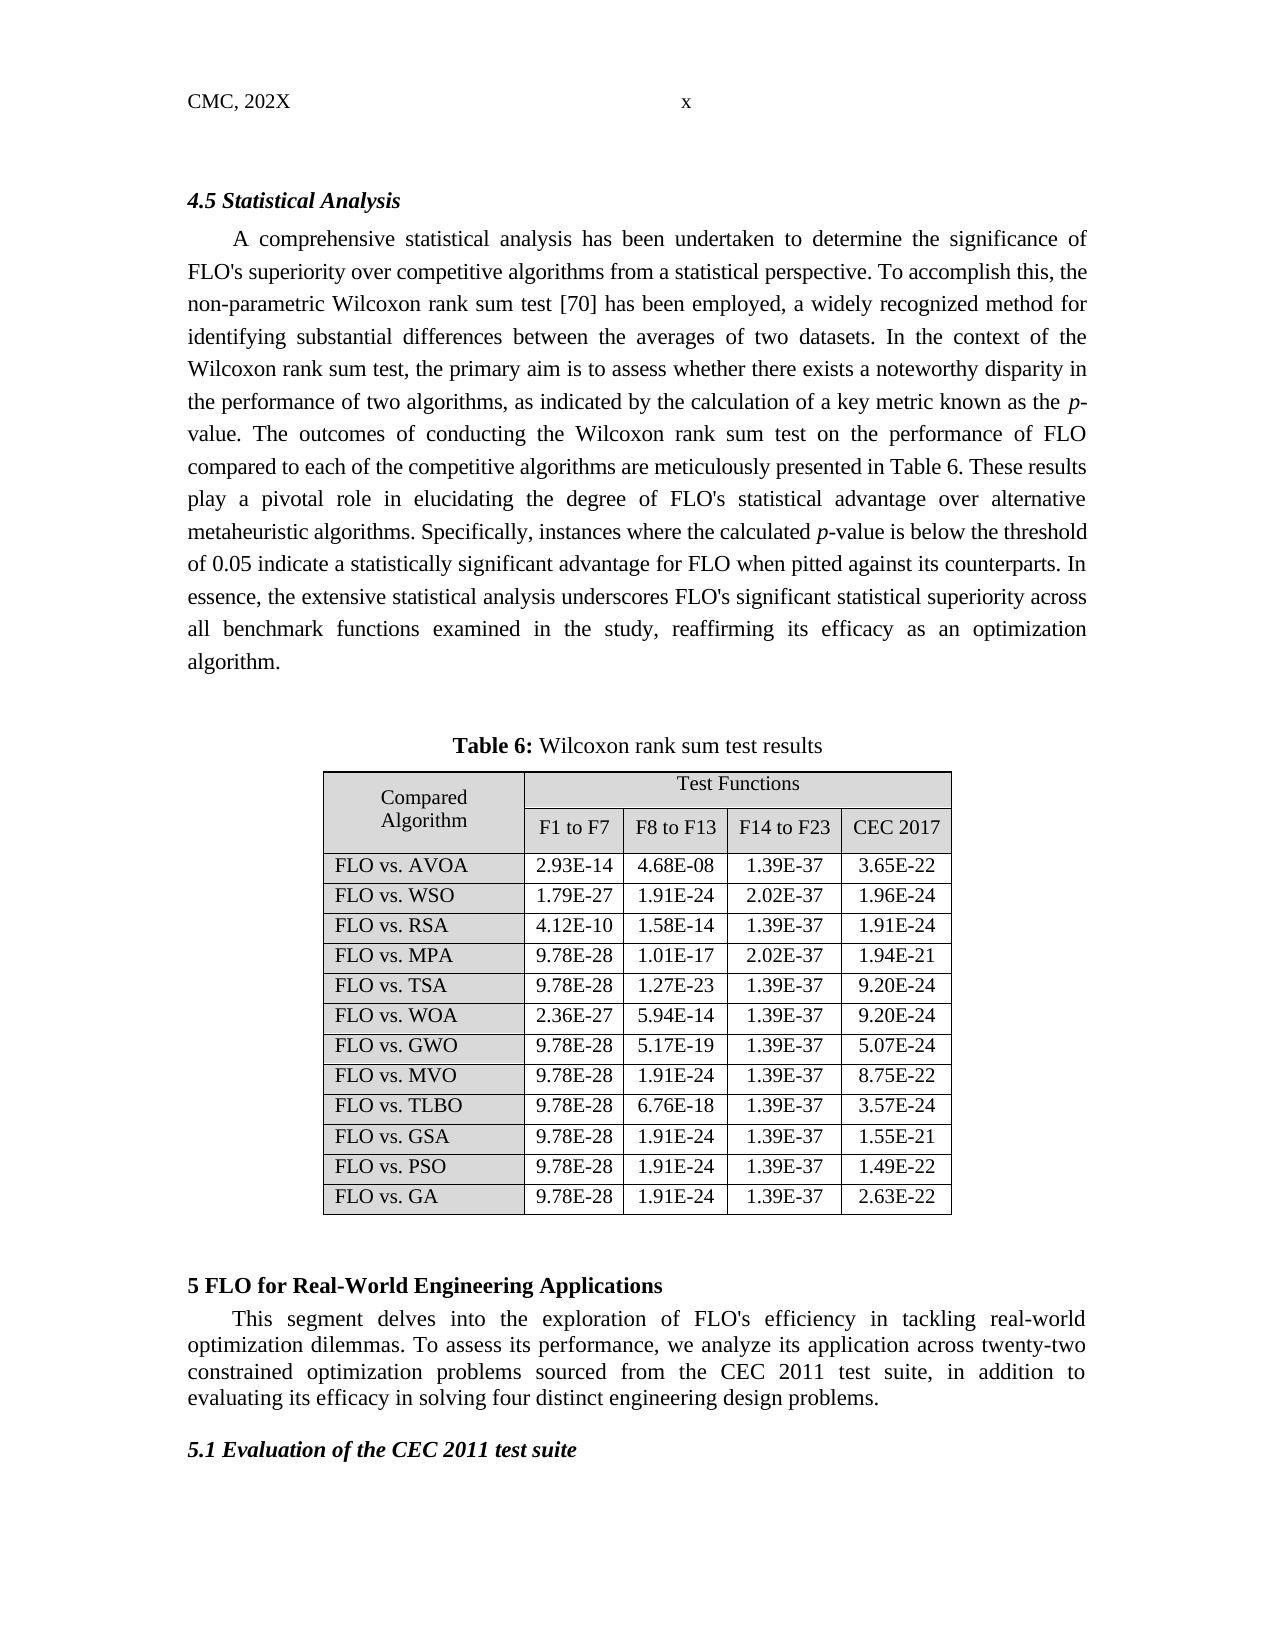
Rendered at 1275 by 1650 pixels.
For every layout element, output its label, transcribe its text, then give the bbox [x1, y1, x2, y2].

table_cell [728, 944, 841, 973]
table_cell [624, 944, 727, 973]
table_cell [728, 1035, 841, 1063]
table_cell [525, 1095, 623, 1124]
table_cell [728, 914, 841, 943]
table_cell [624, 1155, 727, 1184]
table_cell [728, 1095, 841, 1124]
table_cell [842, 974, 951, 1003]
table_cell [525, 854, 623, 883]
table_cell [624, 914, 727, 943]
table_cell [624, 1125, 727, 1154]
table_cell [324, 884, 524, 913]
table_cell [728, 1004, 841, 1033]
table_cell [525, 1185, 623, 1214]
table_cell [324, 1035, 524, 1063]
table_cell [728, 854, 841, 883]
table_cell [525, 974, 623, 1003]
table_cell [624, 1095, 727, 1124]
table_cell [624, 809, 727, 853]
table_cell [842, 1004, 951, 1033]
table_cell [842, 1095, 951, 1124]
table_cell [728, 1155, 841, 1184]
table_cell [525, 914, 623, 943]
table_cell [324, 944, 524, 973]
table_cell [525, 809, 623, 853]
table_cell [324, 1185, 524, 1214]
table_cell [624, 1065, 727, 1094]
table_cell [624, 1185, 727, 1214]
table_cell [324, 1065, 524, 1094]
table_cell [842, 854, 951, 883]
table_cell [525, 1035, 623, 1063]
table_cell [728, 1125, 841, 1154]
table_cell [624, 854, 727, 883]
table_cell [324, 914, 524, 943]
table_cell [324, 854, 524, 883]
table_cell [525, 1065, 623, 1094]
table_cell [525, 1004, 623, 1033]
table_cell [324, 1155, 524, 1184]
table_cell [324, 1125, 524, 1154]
text 4.5 Statistical Analysis [187, 184, 1087, 216]
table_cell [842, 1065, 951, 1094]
text This segment delves into the exploration of FLO's efficiency in tackling real-world optimization dilemmas. To assess its performance, we analyze its application across twenty-two constrained optimization problems sourced from the CEC 2011 test suite, in addition to evaluating its efficacy in solving four distinct engineering design problems. [187, 1305, 1087, 1411]
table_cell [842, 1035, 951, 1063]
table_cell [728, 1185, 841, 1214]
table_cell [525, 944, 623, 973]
text 5.1 Evaluation of the CEC 2011 test suite [187, 1436, 1087, 1462]
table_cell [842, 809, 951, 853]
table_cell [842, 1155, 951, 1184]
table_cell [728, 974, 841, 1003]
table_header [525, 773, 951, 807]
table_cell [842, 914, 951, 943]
text A comprehensive statistical analysis has been undertaken to determine the significance of FLO's superiority over competitive algorithms from a statistical perspective. To accomplish this, the non-parametric Wilcoxon rank sum test [70] has been employed, a widely recognized method for identifying substantial differences between the averages of two datasets. In the context of the Wilcoxon rank sum test, the primary aim is to assess whether there exists a noteworthy disparity in the performance of two algorithms, as indicated by the calculation of a key metric known as the p-value. The outcomes of conducting the Wilcoxon rank sum test on the performance of FLO compared to each of the competitive algorithms are meticulously presented in Table 6. These results play a pivotal role in elucidating the degree of FLO's statistical advantage over alternative metaheuristic algorithms. Specifically, instances where the calculated p-value is below the threshold of 0.05 indicate a statistically significant advantage for FLO when pitted against its counterparts. In essence, the extensive statistical analysis underscores FLO's significant statistical superiority across all benchmark functions examined in the study, reaffirming its efficacy as an optimization algorithm. [187, 222, 1087, 677]
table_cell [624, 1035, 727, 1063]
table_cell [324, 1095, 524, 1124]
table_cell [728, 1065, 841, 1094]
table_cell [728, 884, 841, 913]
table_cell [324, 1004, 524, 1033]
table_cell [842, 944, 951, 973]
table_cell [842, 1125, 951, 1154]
text 5 FLO for Real-World Engineering Applications [187, 1273, 1087, 1299]
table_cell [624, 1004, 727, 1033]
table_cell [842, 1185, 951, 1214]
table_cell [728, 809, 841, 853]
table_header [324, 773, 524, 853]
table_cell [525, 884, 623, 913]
text Table 6: Wilcoxon rank sum test results [187, 732, 1087, 759]
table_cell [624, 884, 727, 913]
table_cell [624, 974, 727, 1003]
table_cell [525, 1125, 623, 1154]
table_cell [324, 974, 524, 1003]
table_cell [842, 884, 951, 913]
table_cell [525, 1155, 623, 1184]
